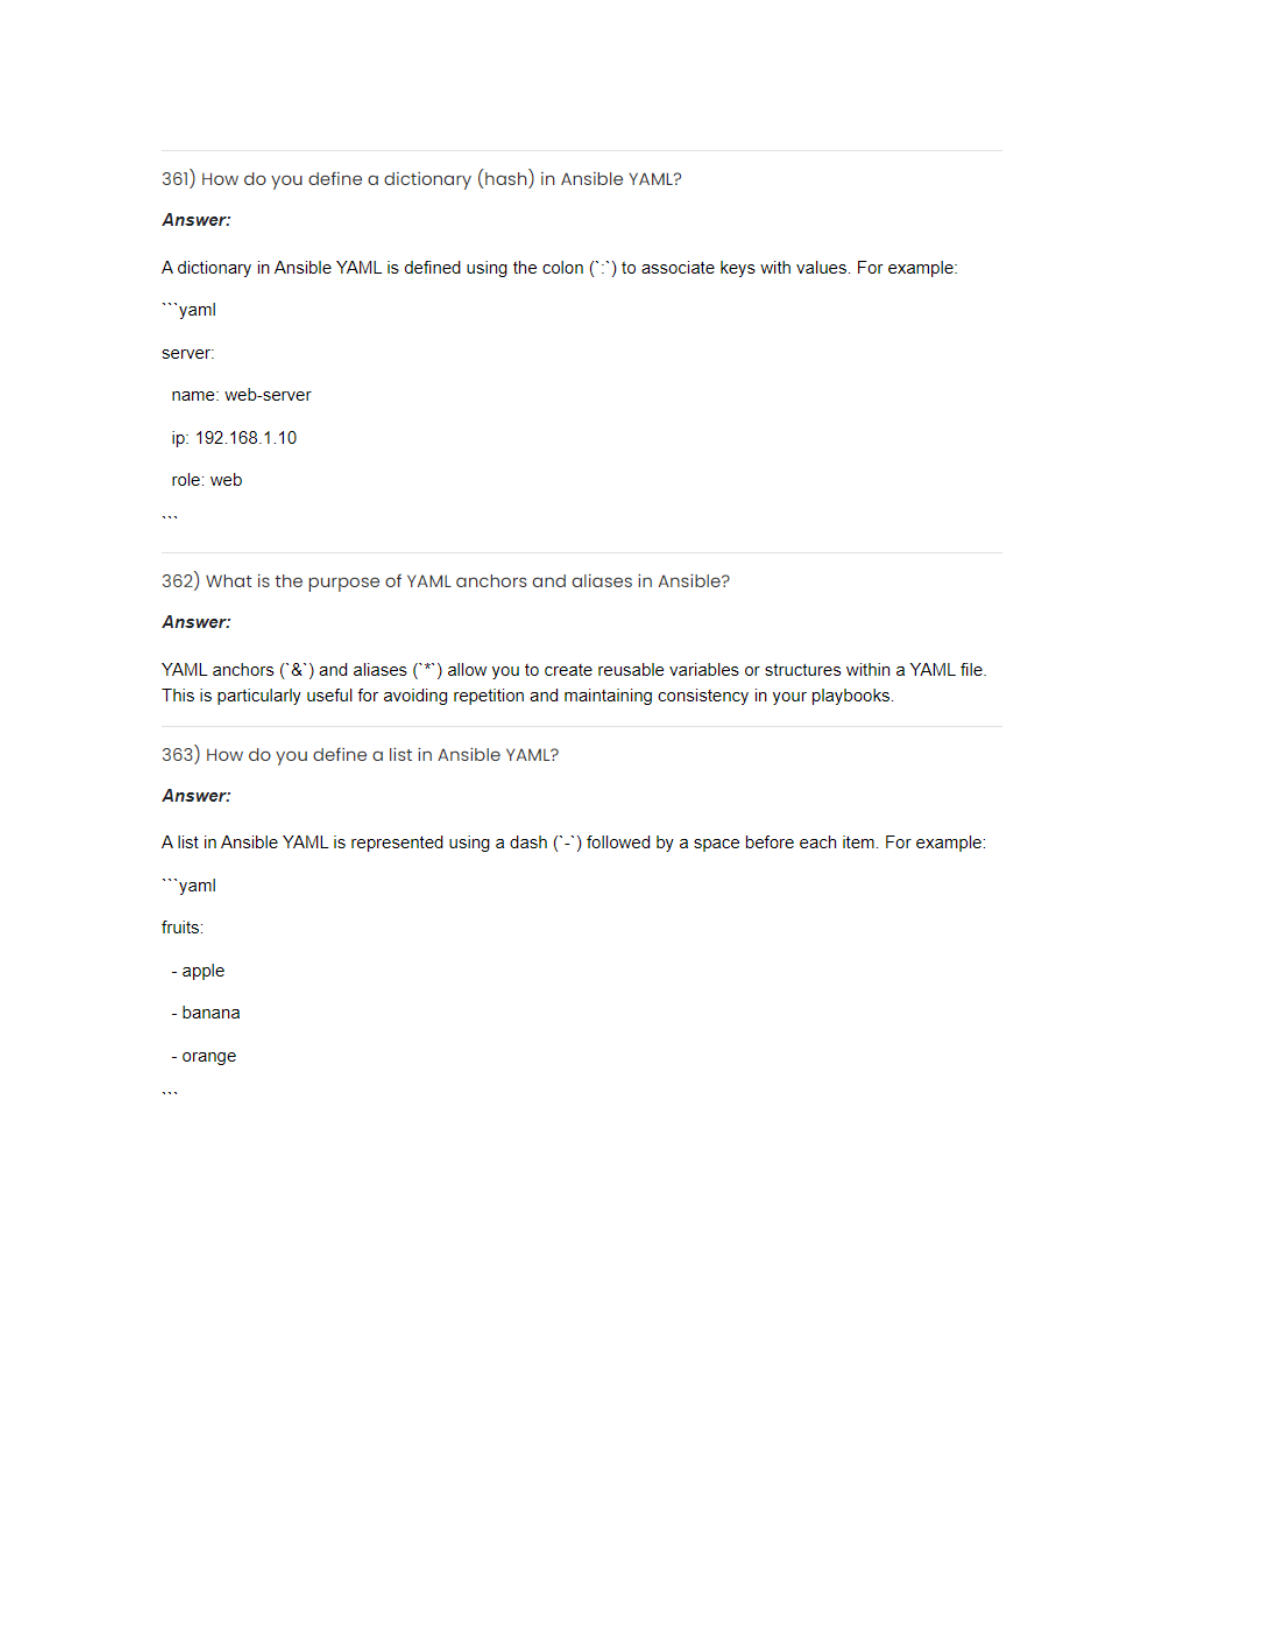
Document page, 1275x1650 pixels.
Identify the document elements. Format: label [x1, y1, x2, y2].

picture [150, 150, 1125, 1106]
